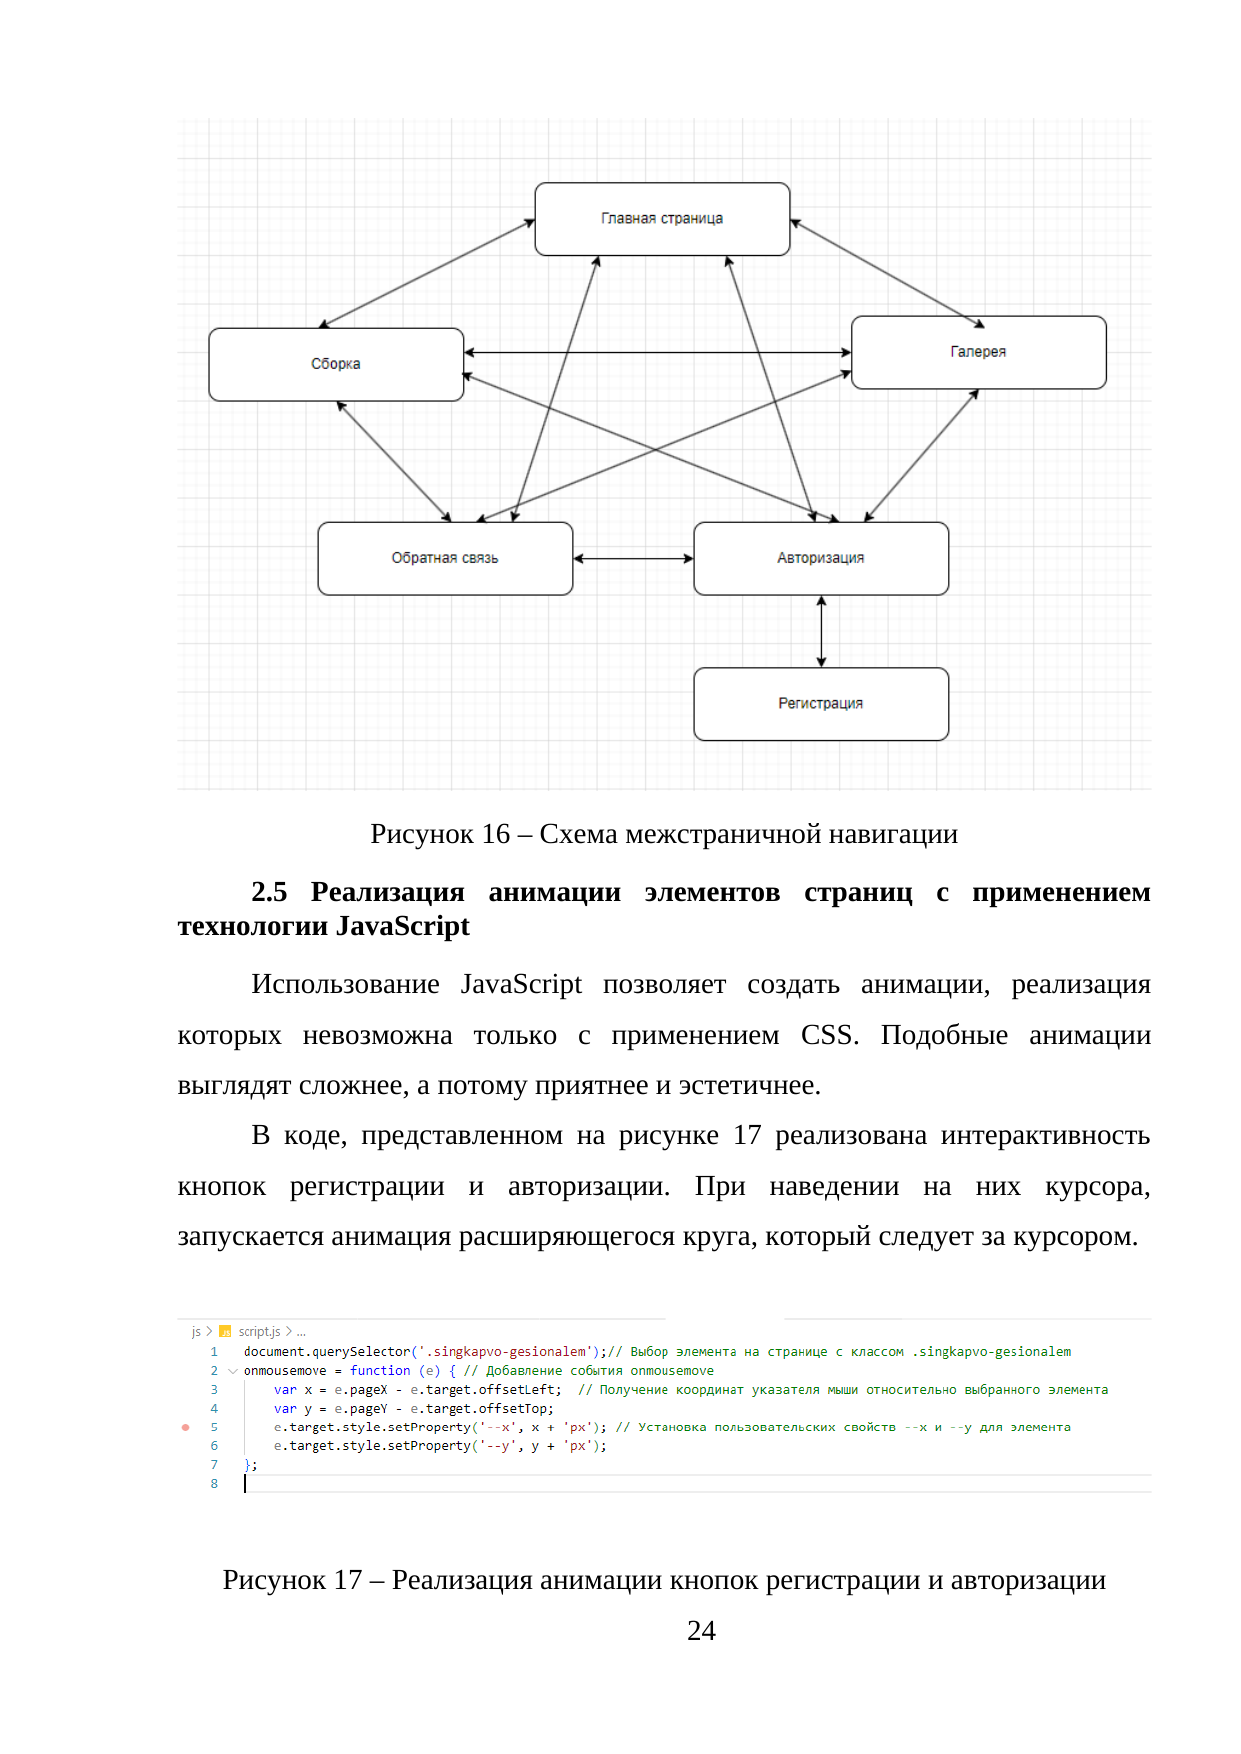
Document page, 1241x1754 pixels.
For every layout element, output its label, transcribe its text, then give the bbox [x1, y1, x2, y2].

text Рисунок 16 – Схема межстраничной навигации [177, 816, 1152, 849]
subtitle 2.5 Реализация анимации элементов страниц с применением технологии JavaScript [177, 874, 1152, 941]
picture [177, 118, 1152, 791]
text В коде, представленном на рисунке 17 реализована интерактивность кнопок регистрации и авторизации. При наведении на них курсора, запускается анимация расширяющегося круга, который следует за курсором. [177, 1117, 1152, 1252]
text Рисунок 17 – Реализация анимации кнопок регистрации и авторизации [177, 1562, 1152, 1596]
picture [177, 1318, 1152, 1538]
text Использование JavaScript позволяет создать анимации, реализация которых невозможна только с применением CSS. Подобные анимации выглядят сложнее, а потому приятнее и эстетичнее. [177, 966, 1152, 1101]
